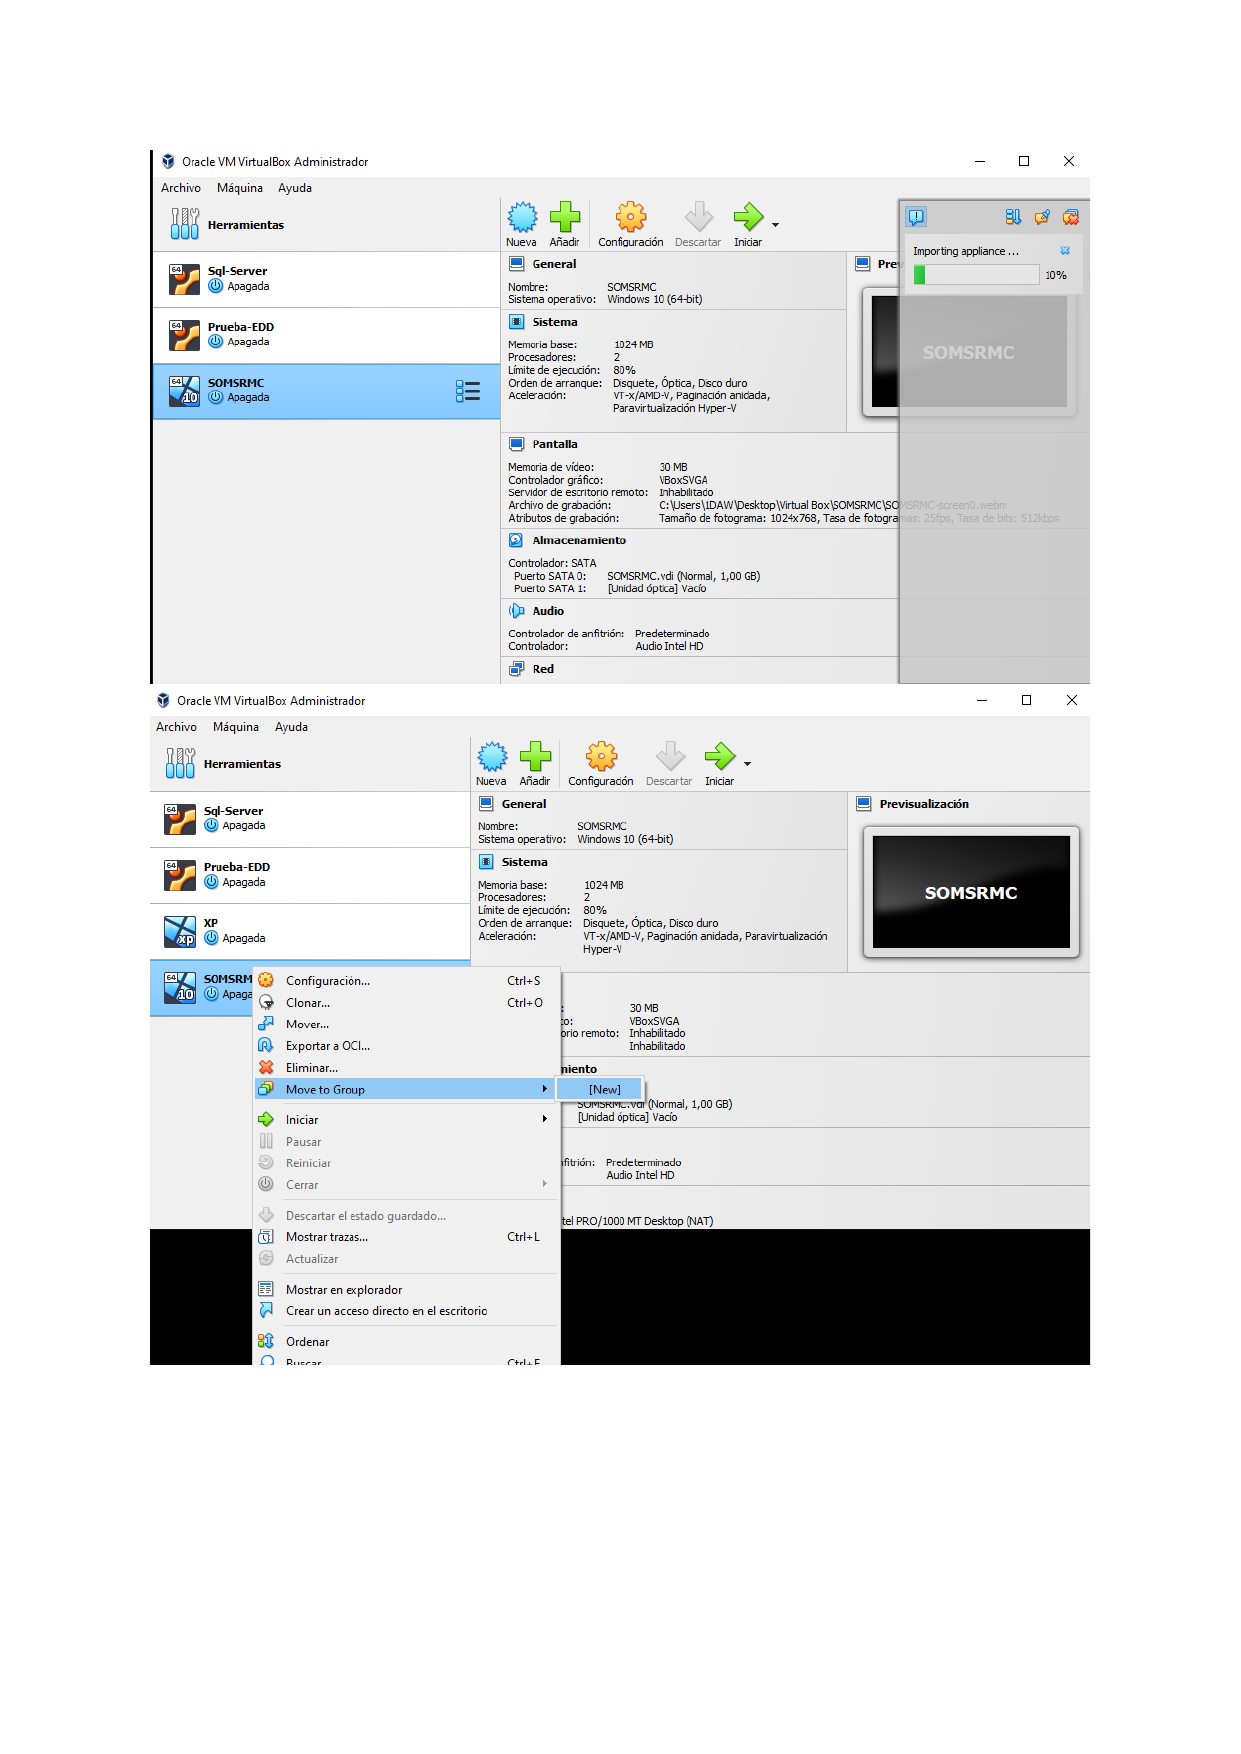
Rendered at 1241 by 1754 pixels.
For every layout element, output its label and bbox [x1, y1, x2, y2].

picture [150, 687, 1091, 1365]
picture [150, 150, 1091, 684]
